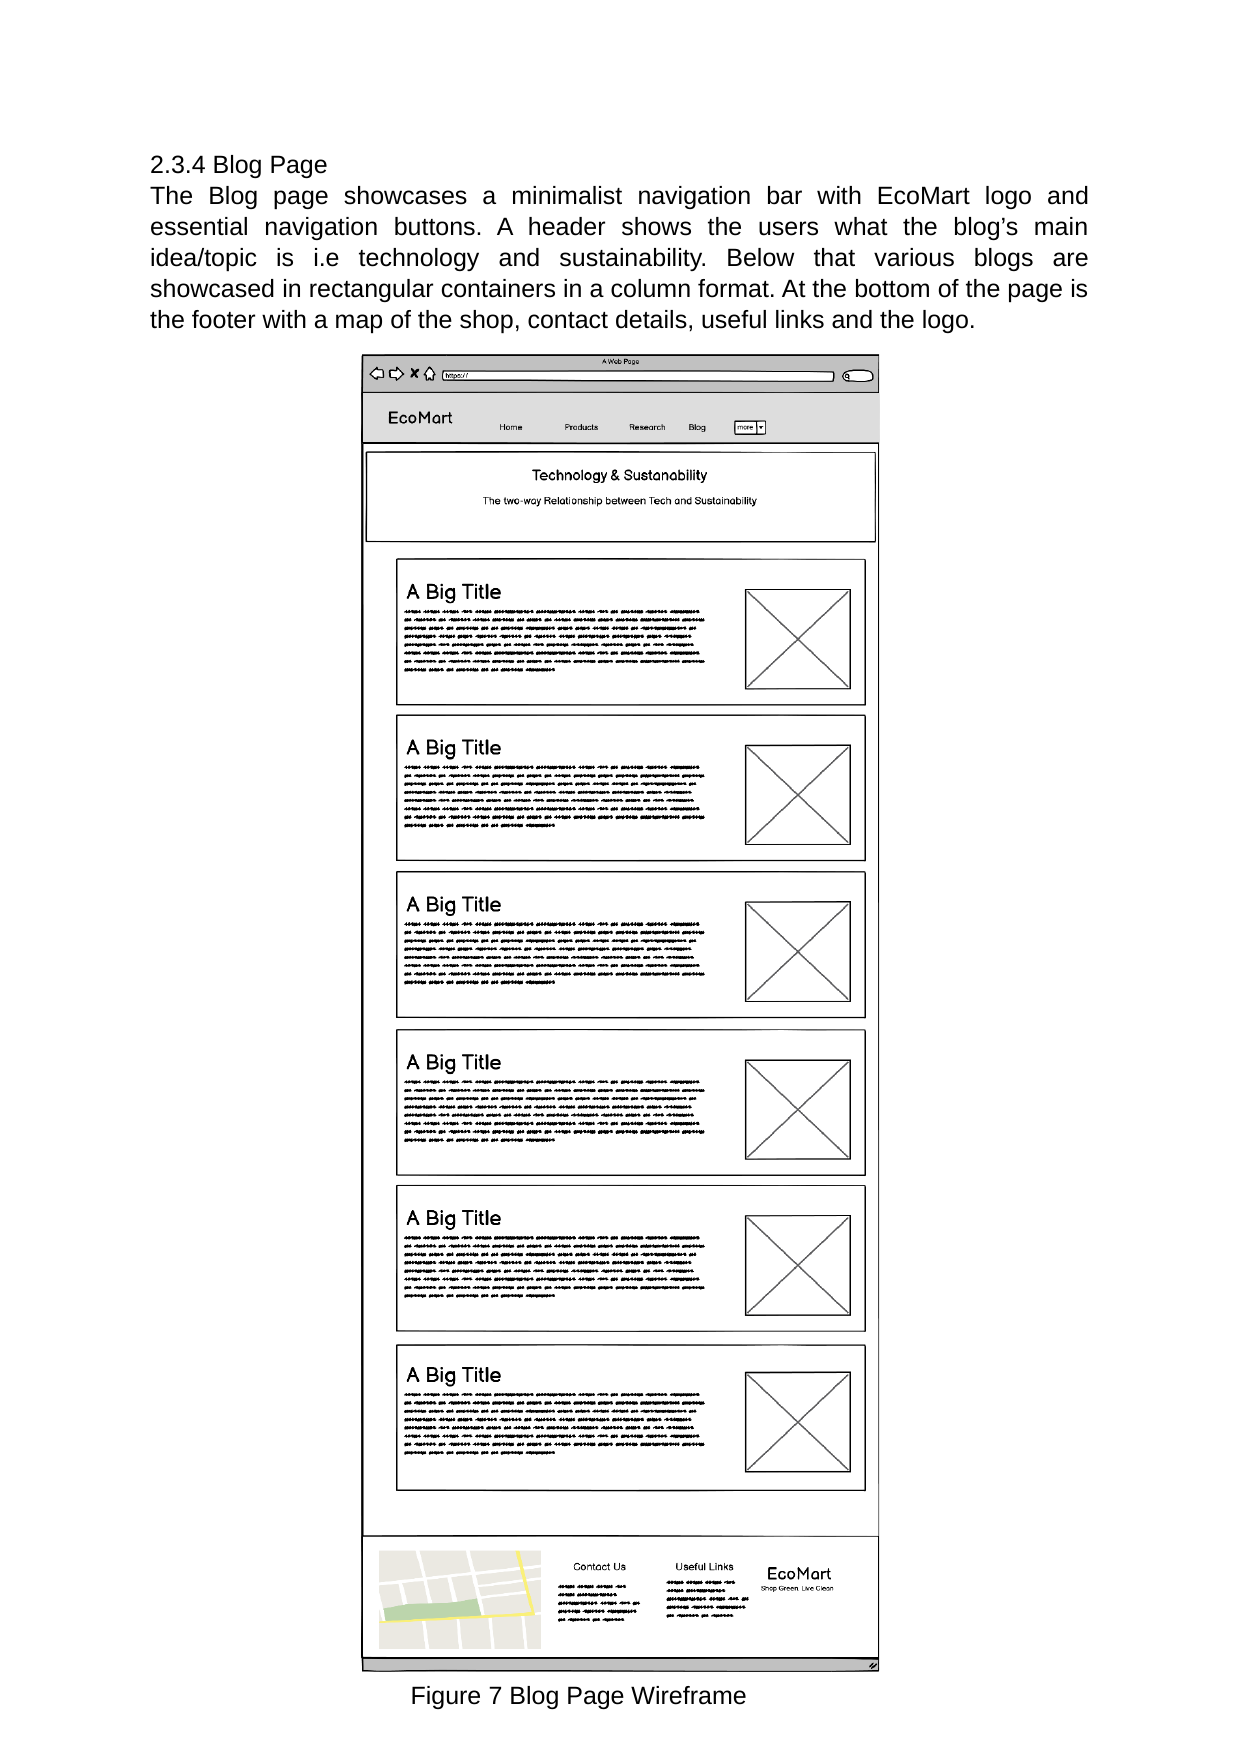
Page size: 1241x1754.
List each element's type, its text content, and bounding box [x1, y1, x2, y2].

text The Blog page showcases a minimalist navigation bar with EcoMart logo and essential navigation buttons. A header shows the users what the blog’s main idea/topic is i.e technology and sustainability. Below that various blogs are showcased in rectangular containers in a column format. At the bottom of the page is the footer with a map of the shop, contact details, useful links and the logo. [150, 181, 1090, 334]
subtitle 2.3.4 Blog Page [150, 150, 1090, 179]
picture [361, 354, 880, 1672]
